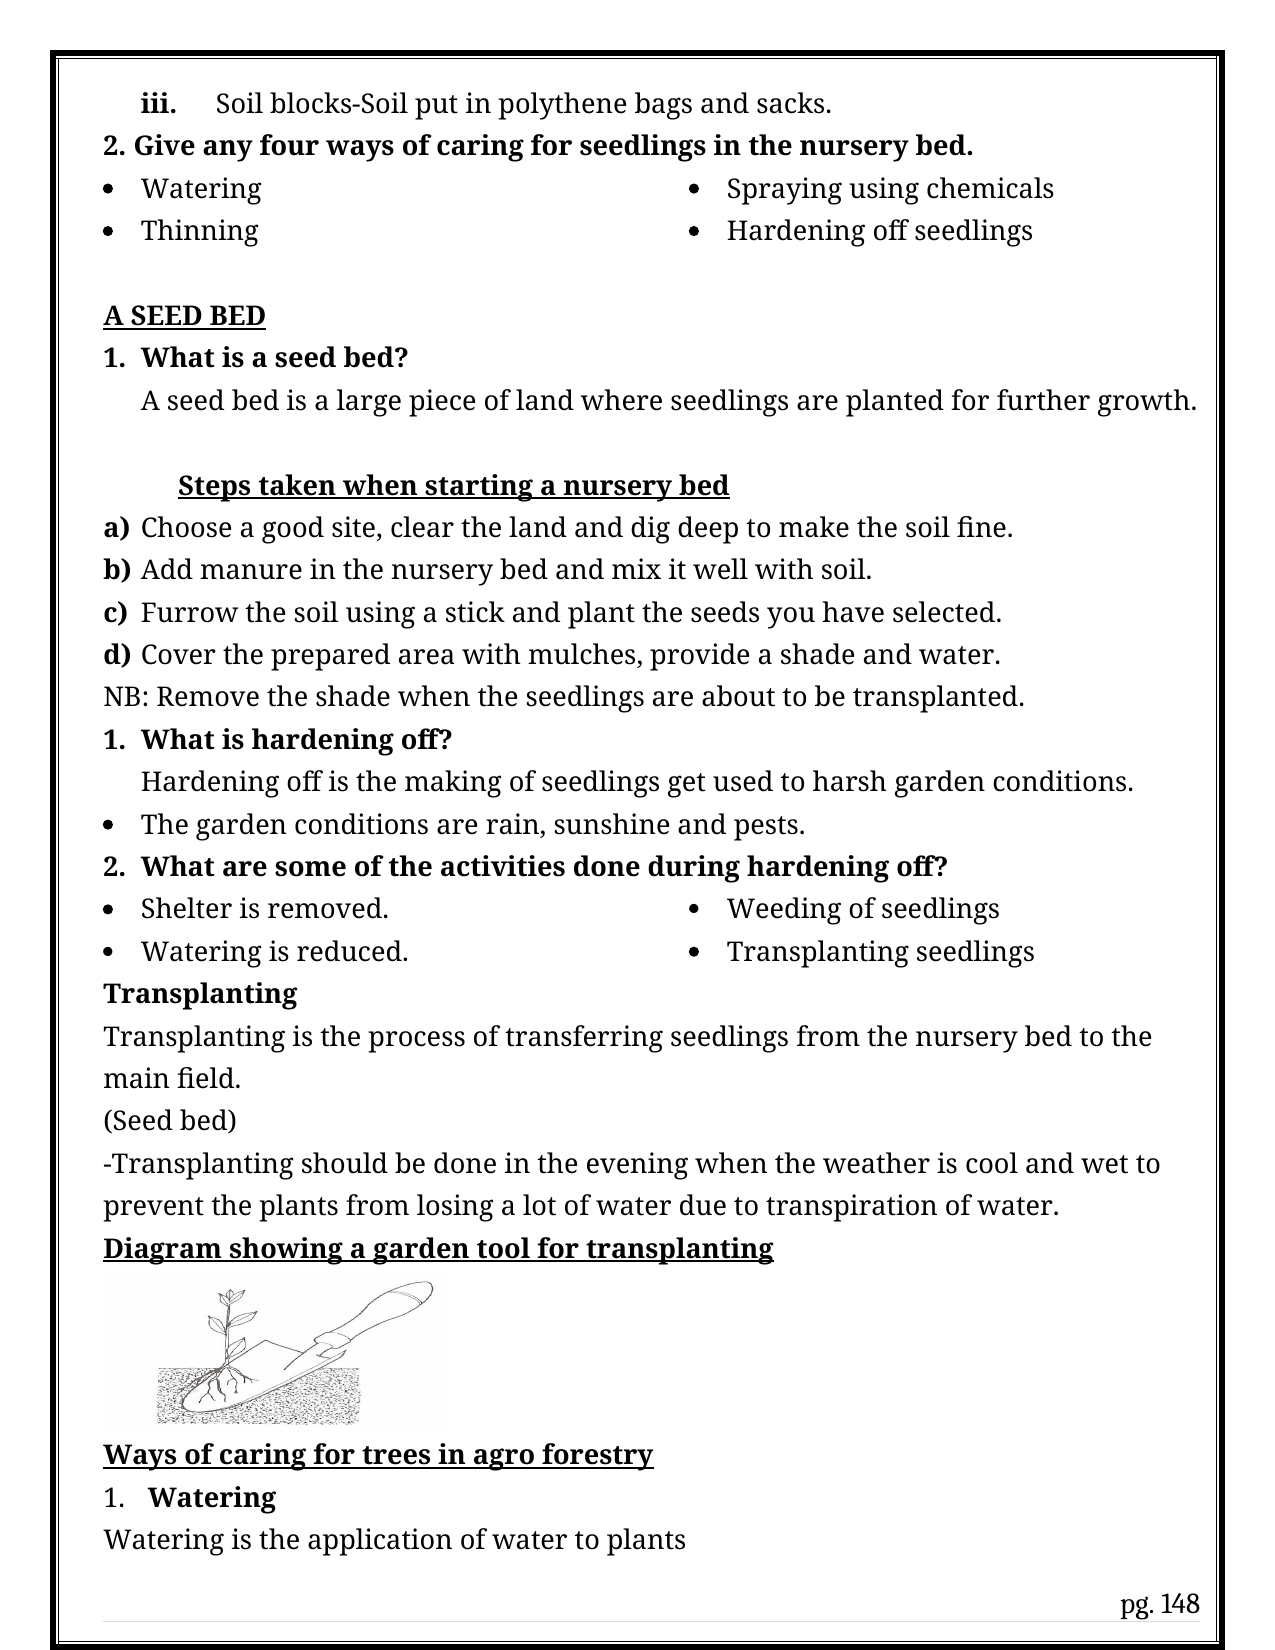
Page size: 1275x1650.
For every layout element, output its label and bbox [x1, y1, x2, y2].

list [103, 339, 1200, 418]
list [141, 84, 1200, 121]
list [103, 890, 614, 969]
picture [103, 1271, 449, 1432]
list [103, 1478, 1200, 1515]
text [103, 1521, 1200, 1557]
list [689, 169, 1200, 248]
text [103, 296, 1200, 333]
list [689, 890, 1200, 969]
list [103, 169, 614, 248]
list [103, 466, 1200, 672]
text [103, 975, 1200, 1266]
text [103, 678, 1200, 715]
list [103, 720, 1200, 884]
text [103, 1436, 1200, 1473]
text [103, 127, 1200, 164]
